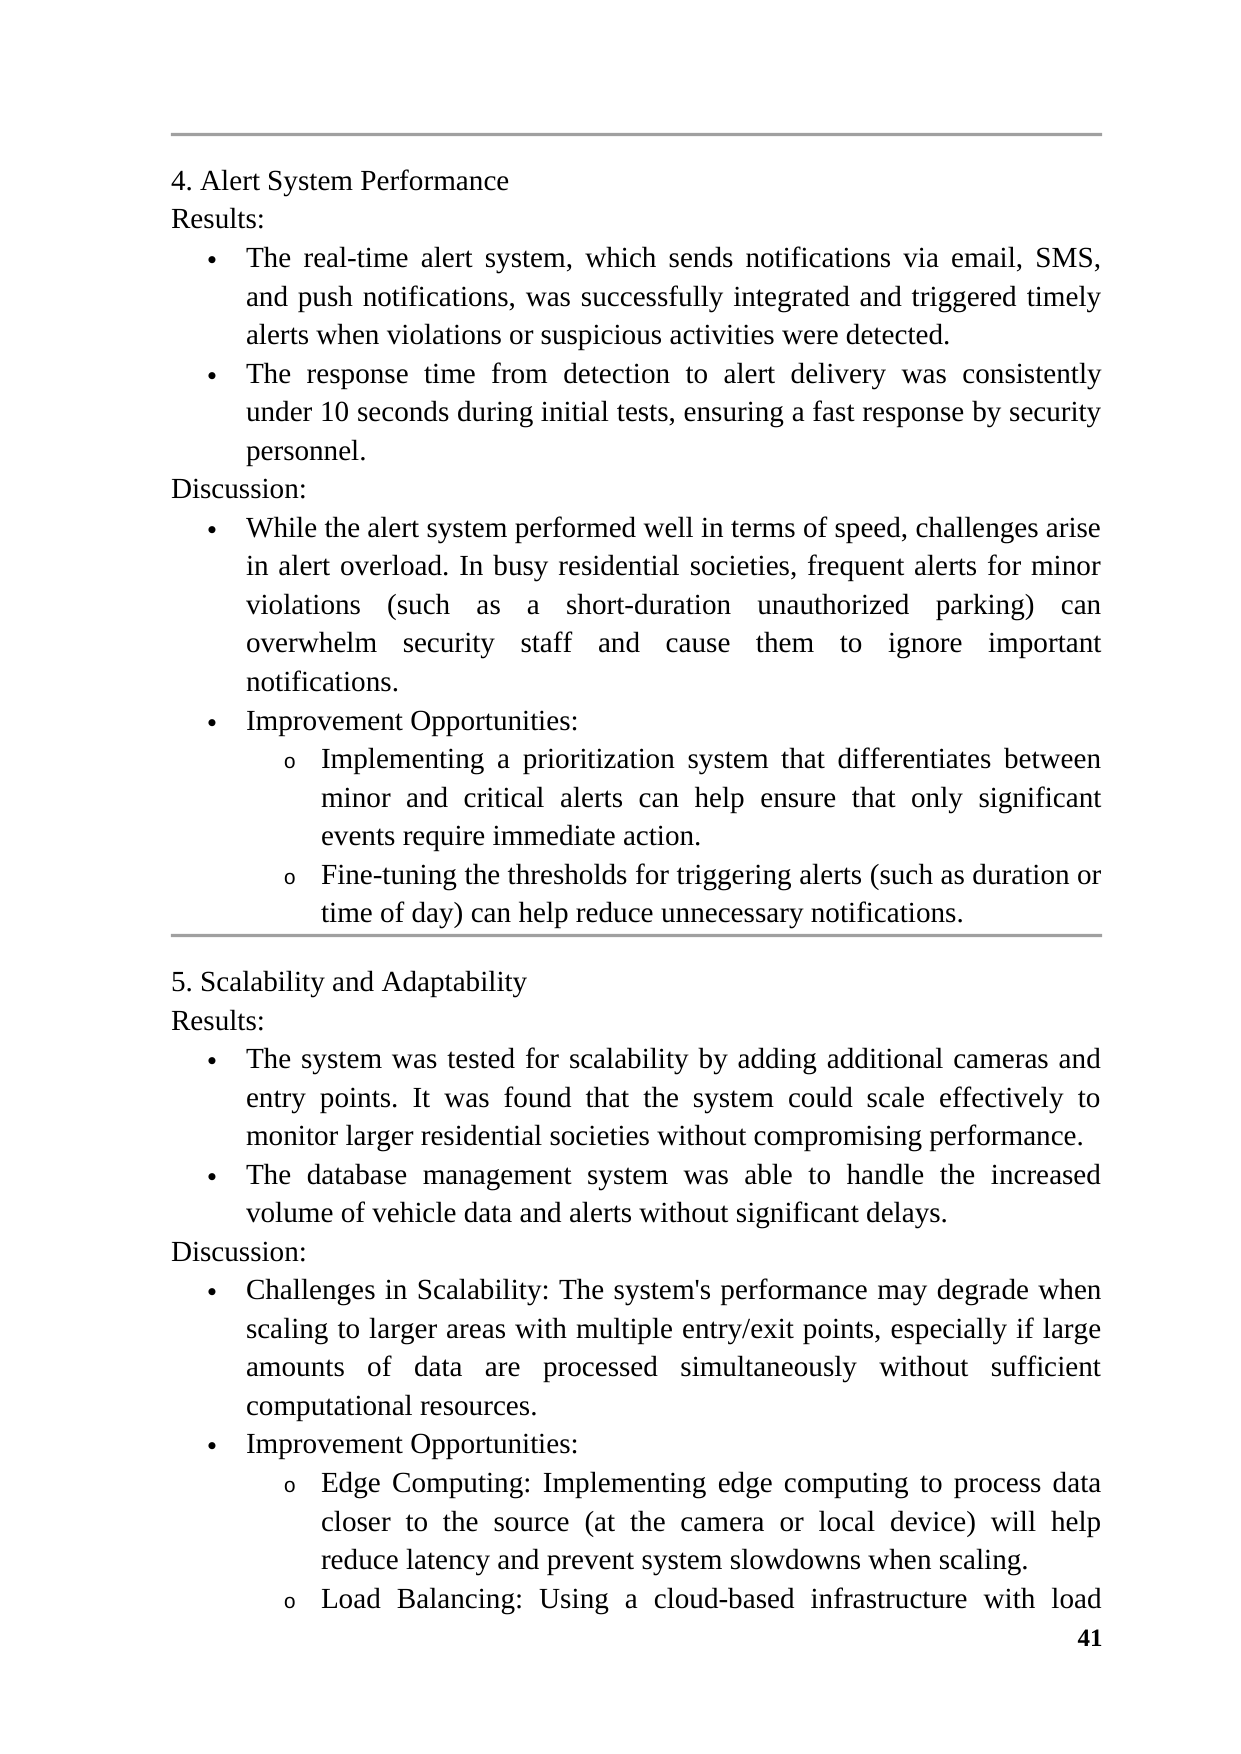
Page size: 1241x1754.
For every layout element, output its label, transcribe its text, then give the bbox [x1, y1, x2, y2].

list Fine-tuning the thresholds for triggering alerts (such as duration or time of day) can help reduce unnecessary notifications. [283, 857, 1102, 929]
list The system was tested for scalability by adding additional cameras and entry points. It was found that the system could scale effectively to monitor larger residential societies without compromising performance. [208, 1041, 1102, 1152]
list Improvement Opportunities: [208, 703, 1102, 736]
list Edge Computing: Implementing edge computing to process data closer to the source (at the camera or local device) will help reduce latency and prevent system slowdowns when scaling. [283, 1465, 1102, 1576]
text Results: [171, 1003, 1102, 1036]
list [283, 1581, 1102, 1614]
list Challenges in Scalability: The system's performance may degrade when scaling to larger areas with multiple entry/exit points, especially if large amounts of data are processed simultaneously without sufficient computational resources. [208, 1272, 1102, 1422]
text Discussion: [171, 471, 1102, 505]
text Discussion: [171, 1234, 1102, 1267]
text 4. Alert System Performance [171, 163, 1102, 197]
list The database management system was able to handle the increased volume of vehicle data and alerts without significant delays. [208, 1157, 1102, 1229]
list While the alert system performed well in terms of speed, challenges arise in alert overload. In busy residential societies, frequent alerts for minor violations (such as a short-duration unauthorized parking) can overwhelm security staff and cause them to ignore important notifications. [208, 510, 1102, 698]
list Implementing a prioritization system that differentiates between minor and critical alerts can help ensure that only significant events require immediate action. [283, 741, 1102, 852]
text 5. Scalability and Adaptability [171, 964, 1102, 998]
list The response time from detection to alert delivery was consistently under 10 seconds during initial tests, ensuring a fast response by security personnel. [208, 356, 1102, 466]
text Results: [171, 202, 1102, 235]
list Improvement Opportunities: [208, 1427, 1102, 1460]
list The real-time alert system, which sends notifications via email, SMS, and push notifications, was successfully integrated and triggered timely alerts when violations or suspicious activities were detected. [208, 240, 1102, 351]
